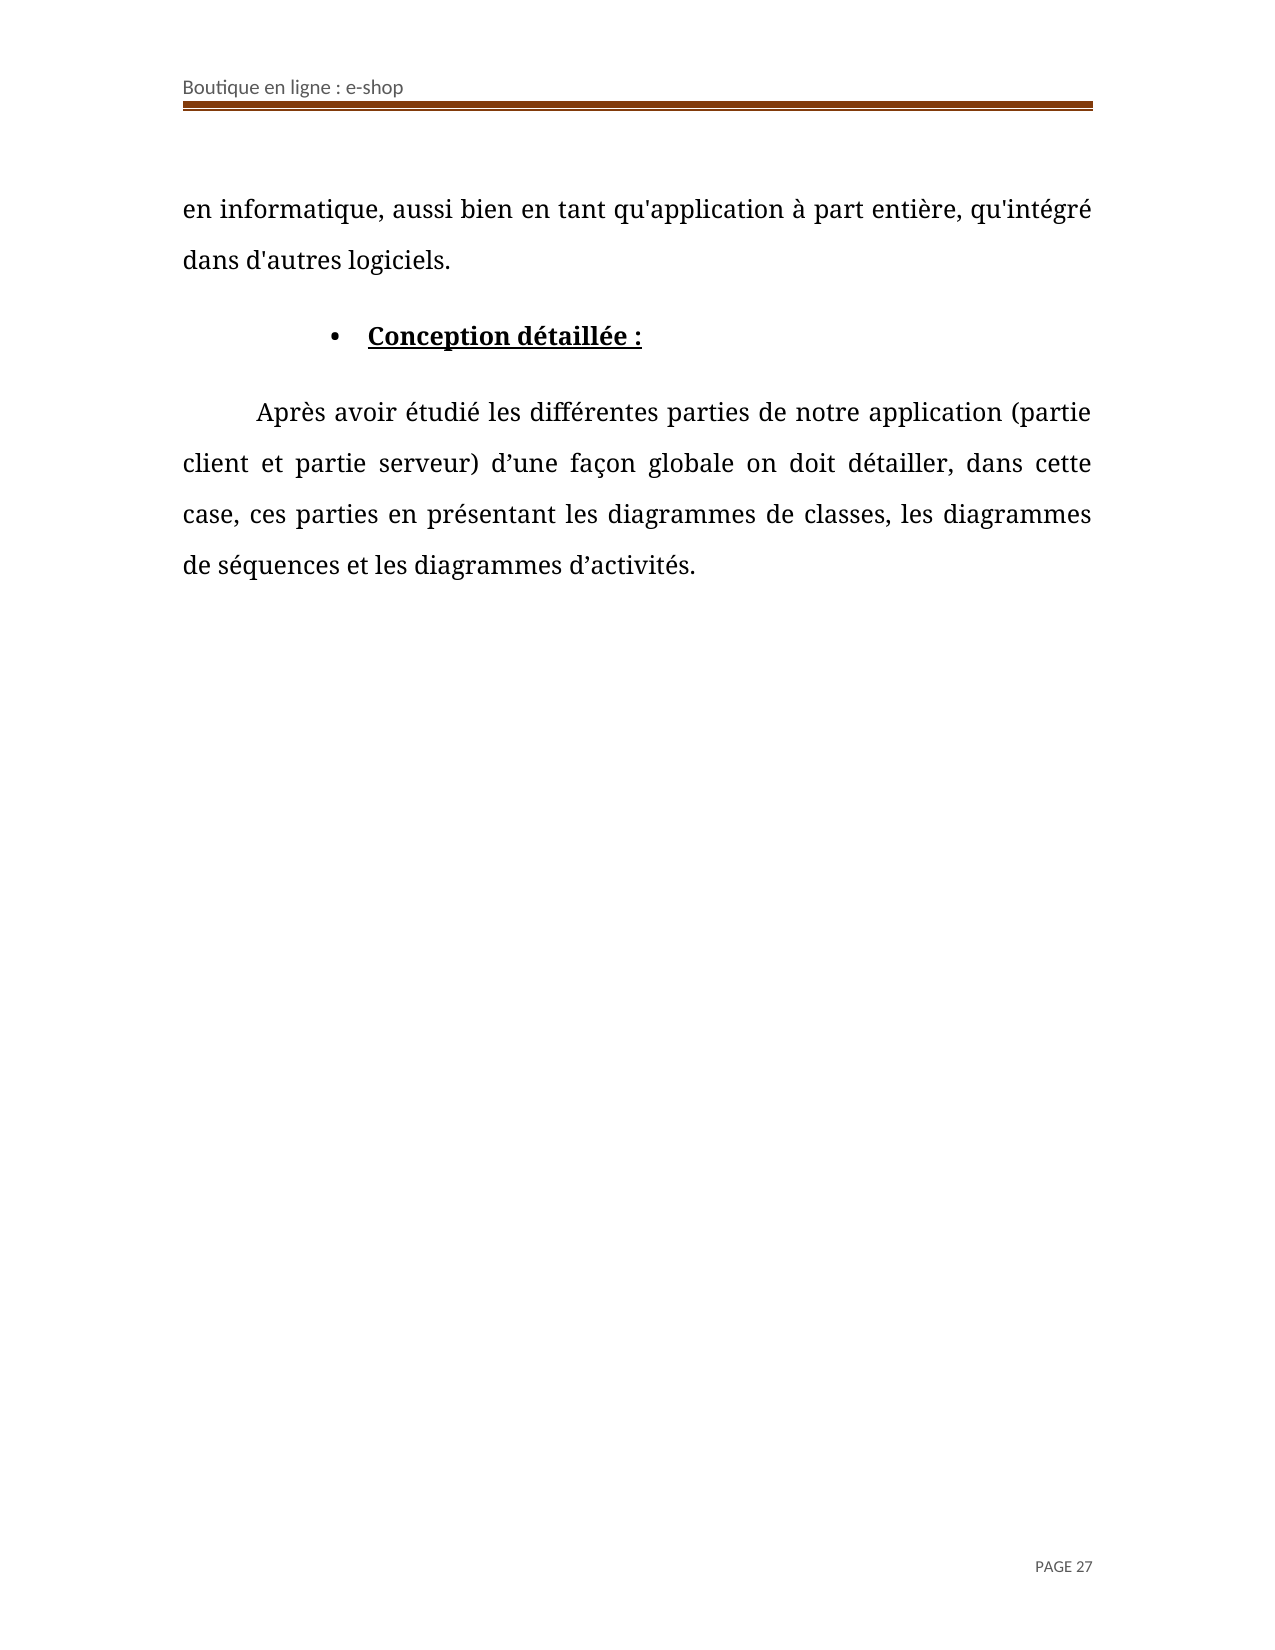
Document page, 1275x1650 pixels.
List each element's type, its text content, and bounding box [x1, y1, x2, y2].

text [182, 191, 1093, 276]
list Conception détaillée : [330, 318, 1093, 352]
text Après avoir étudié les différentes parties de notre application (partie client et partie serveur) d’une façon globale on doit détailler, dans cette case, ces parties en présentant les diagrammes de classes, les diagrammes de séquences et les diagrammes d’activités. [182, 394, 1093, 582]
